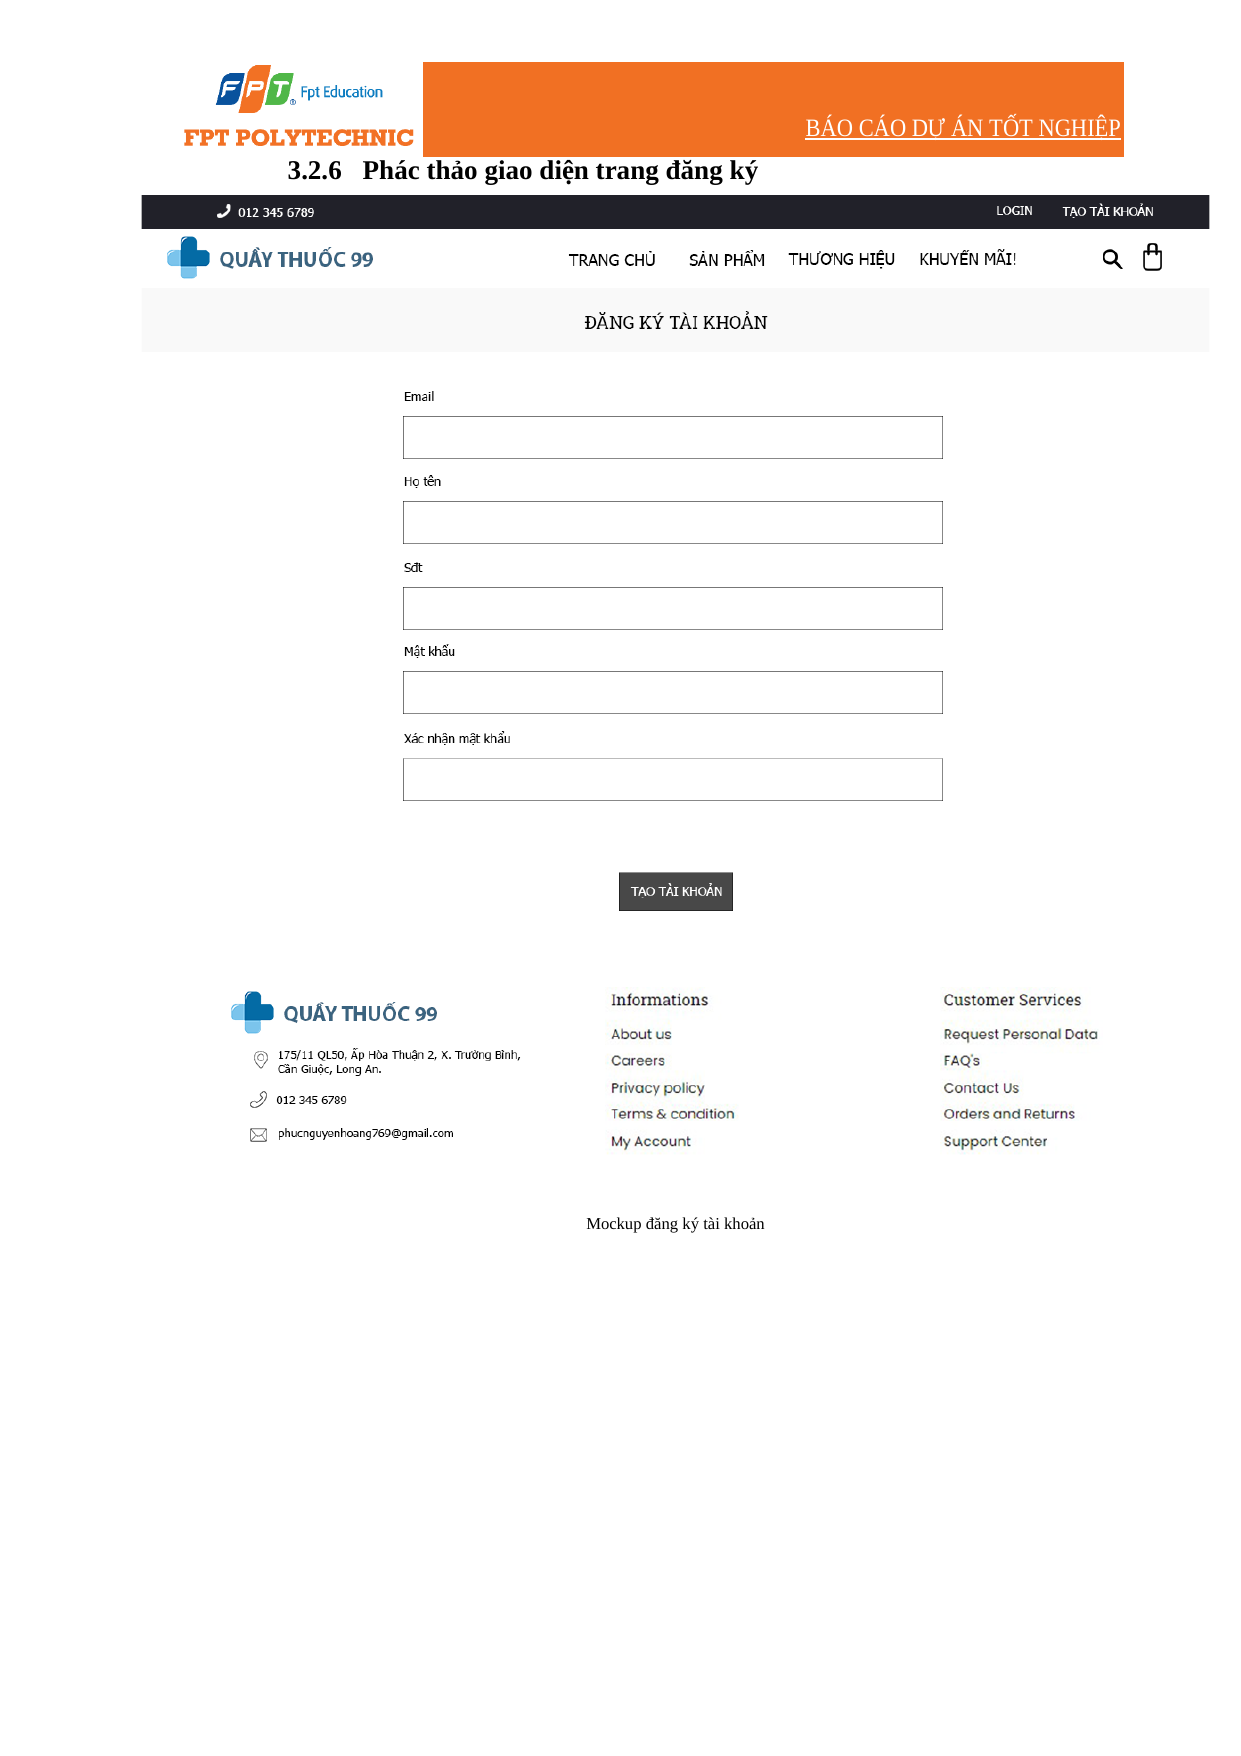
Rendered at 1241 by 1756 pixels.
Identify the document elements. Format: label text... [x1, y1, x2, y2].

picture [141, 195, 1210, 1175]
picture [184, 65, 414, 146]
list Phác thảo giao diện trang đăng ký [287, 154, 1209, 185]
text Mockup đăng ký tài khoản [142, 1214, 1209, 1233]
